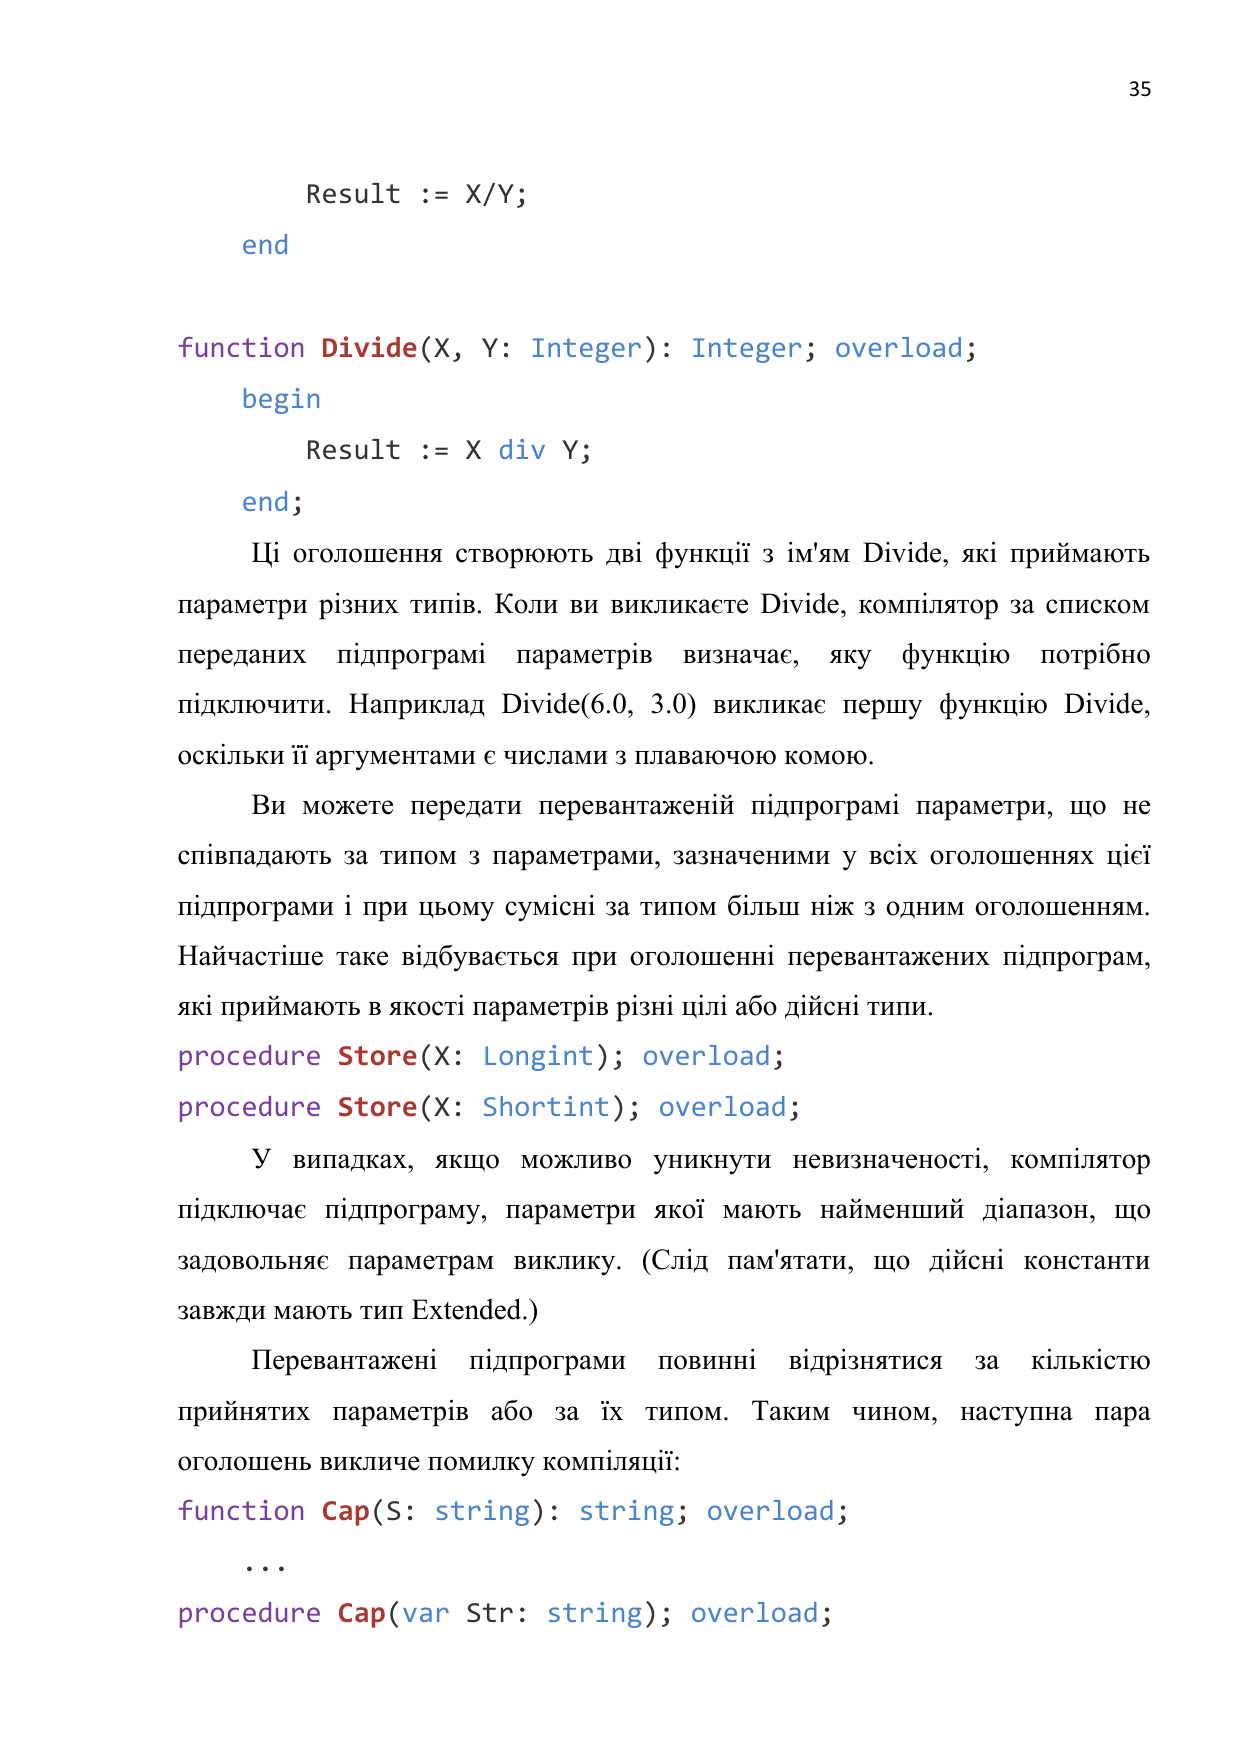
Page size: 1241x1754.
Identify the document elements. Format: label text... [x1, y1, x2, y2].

text function Divide(X, Y: Integer): Integer; overload; [177, 331, 1152, 365]
text Ці оголошення створюють дві функції з ім'ям Divide, які приймають параметри різних типів. Коли ви викликаєте Divide, компілятор за списком переданих підпрограмі параметрів визначає, яку функцію потрібно підключити. Наприклад Divide(6.0, 3.0) викликає першу функцію Divide, оскільки її аргументами є числами з плаваючою комою. [177, 536, 1152, 770]
text end [177, 228, 1152, 262]
text function Cap(S: string): string; overload; [177, 1493, 1152, 1527]
text procedure Store(X: Longint); overload; [177, 1039, 1152, 1073]
text Result := X/Y; [177, 177, 1152, 211]
text Перевантажені підпрограми повинні відрізнятися за кількістю прийнятих параметрів або за їх типом. Таким чином, наступна пара оголошень викличе помилку компіляції: [177, 1342, 1152, 1477]
text У випадках, якщо можливо уникнути невизначеності, компілятор підключає підпрограму, параметри якої мають найменший діапазон, що задовольняє параметрам виклику. (Слід пам'ятати, що дійсні константи завжди мають тип Extended.) [177, 1141, 1152, 1326]
text ... [177, 1544, 1152, 1579]
text procedure Cap(var Str: string); overload; [177, 1596, 1152, 1630]
text begin [177, 382, 1152, 416]
text Result := X div Y; [177, 433, 1152, 467]
text procedure Store(X: Shortint); overload; [177, 1090, 1152, 1124]
text Ви можете передати перевантаженій підпрограмі параметри, що не співпадають за типом з параметрами, зазначеними у всіх оголошеннях цієї підпрограми і при цьому сумісні за типом більш ніж з одним оголошенням. Найчастіше таке відбувається при оголошенні перевантажених підпрограм, які приймають в якості параметрів різні цілі або дійсні типи. [177, 787, 1152, 1022]
text end; [177, 484, 1152, 518]
